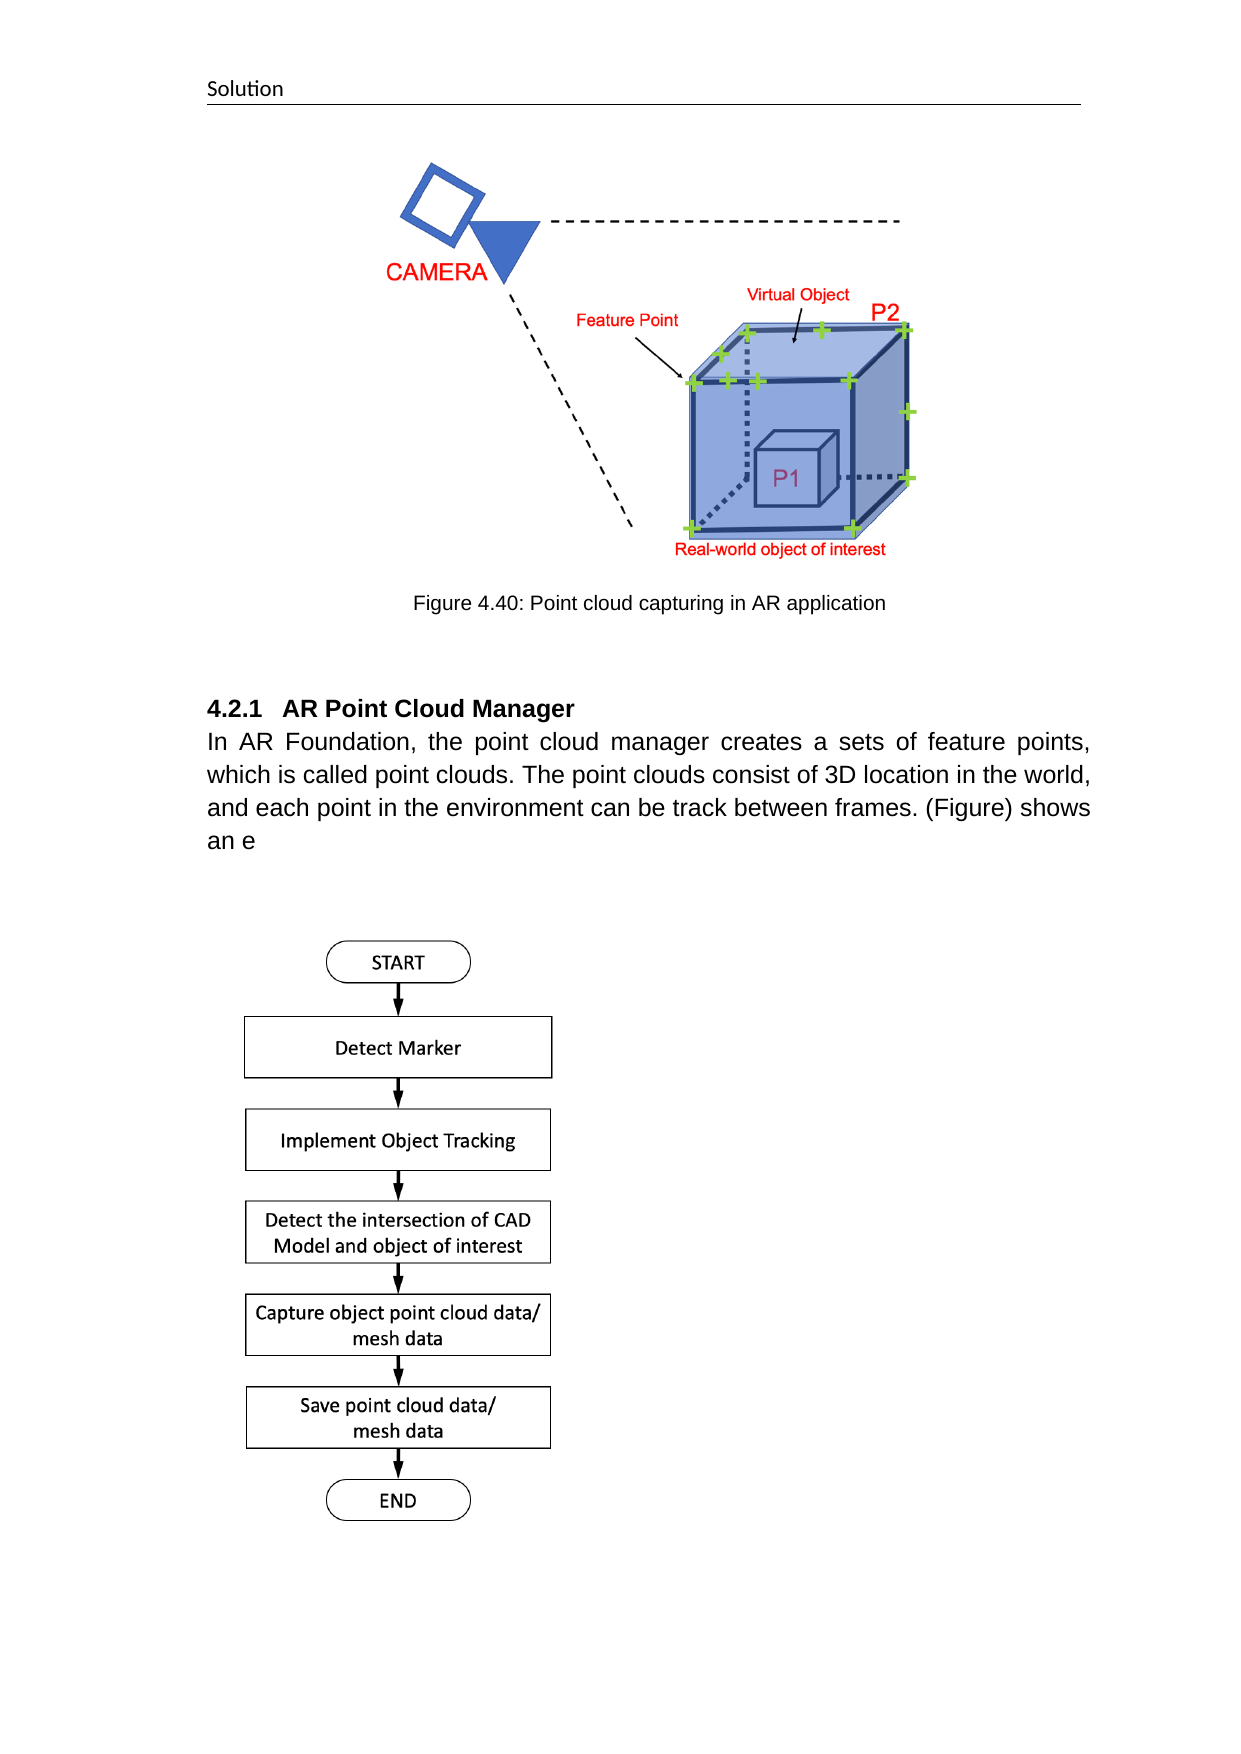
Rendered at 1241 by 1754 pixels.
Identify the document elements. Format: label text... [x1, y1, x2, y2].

subtitle AR Point Cloud Manager [207, 694, 1092, 722]
picture [355, 147, 944, 567]
picture [206, 933, 585, 1534]
text In AR Foundation, the point cloud manager creates a sets of feature points, which is called point clouds. The point clouds consist of 3D location in the world, and each point in the environment can be track between frames. (Figure) shows an e [207, 727, 1092, 854]
